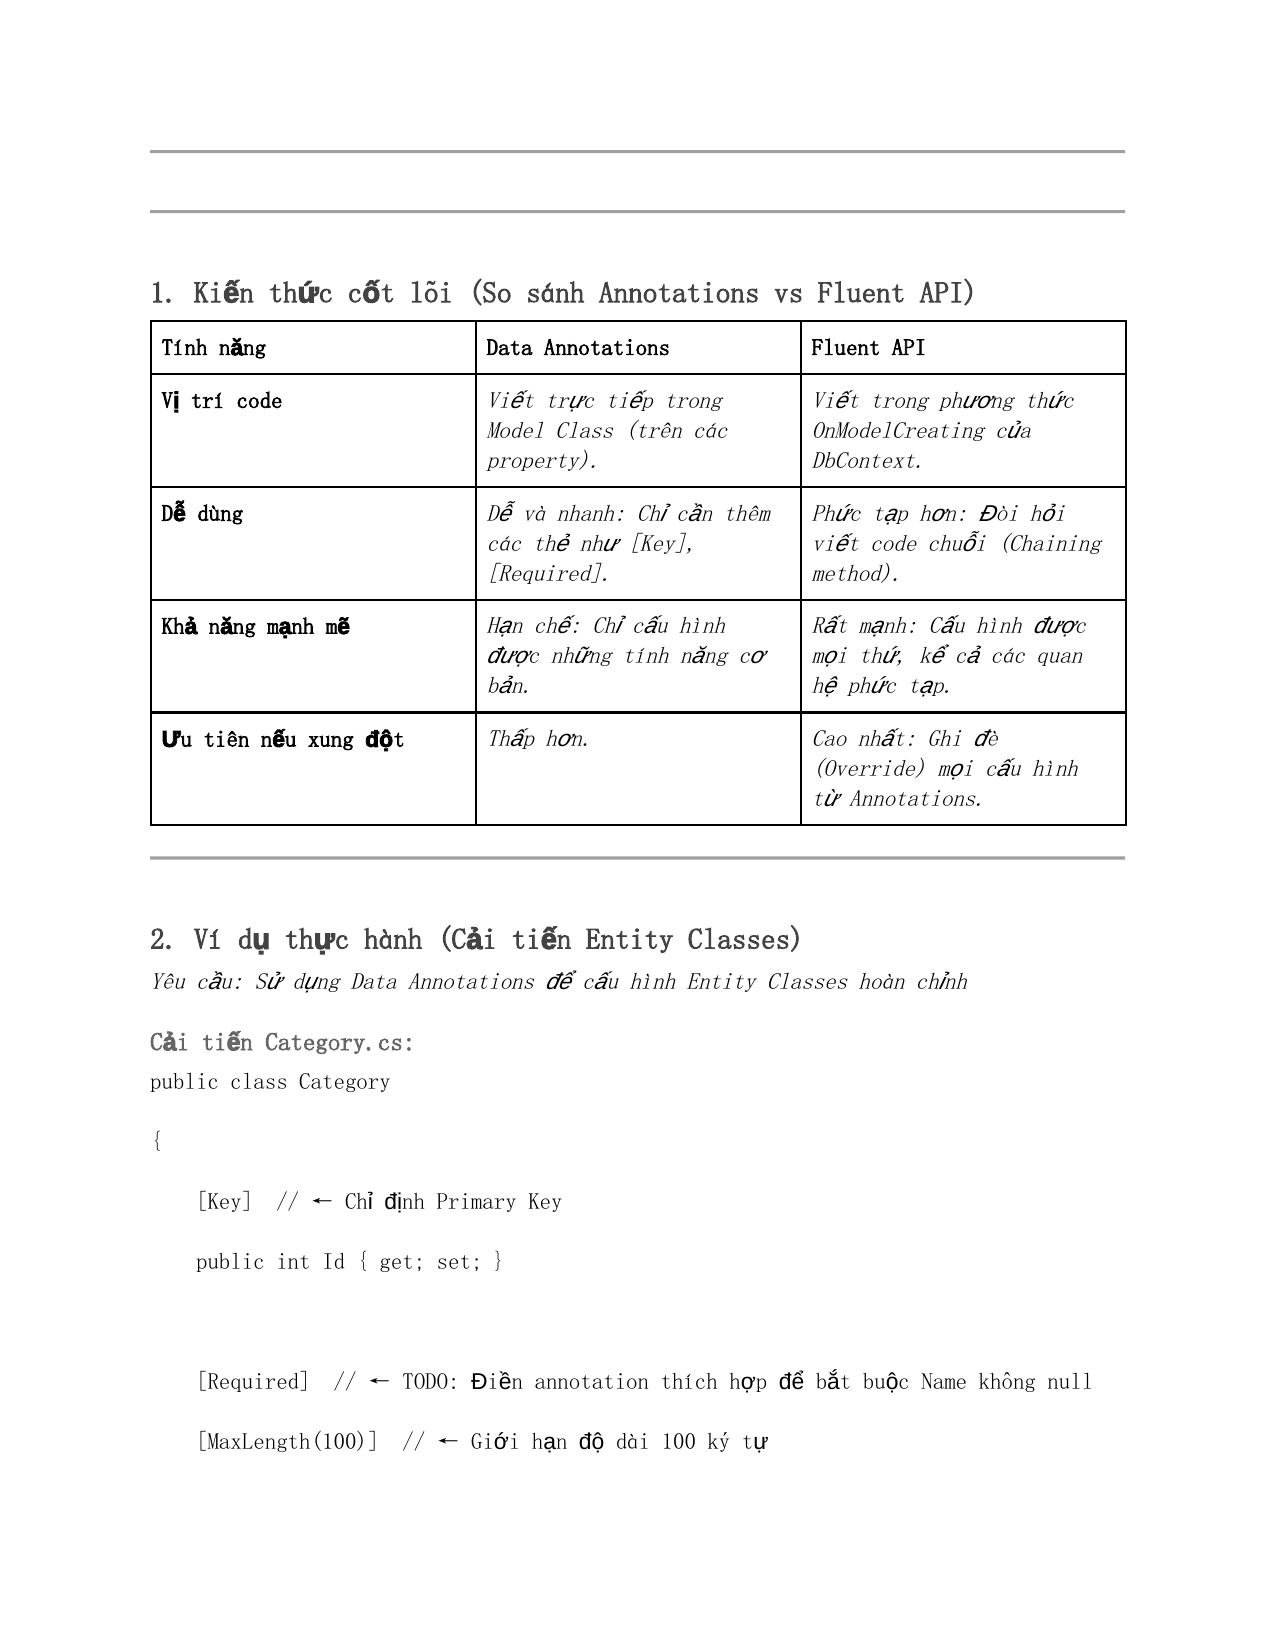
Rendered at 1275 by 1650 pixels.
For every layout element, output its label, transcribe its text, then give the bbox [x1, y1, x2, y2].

table_cell Viết trong phương thức OnModelCreating của DbContext. [802, 375, 1125, 486]
text [MaxLength(100)] // ← Giới hạn độ dài 100 ký tự [150, 1427, 1125, 1453]
table_cell Hạn chế: Chỉ cấu hình được những tính năng cơ bản. [477, 601, 800, 711]
table_cell Dễ và nhanh: Chỉ cần thêm các thẻ như [Key], [Required]. [477, 488, 800, 598]
table_cell Khả năng mạnh mẽ [152, 601, 475, 711]
table_cell Ưu tiên nếu xung đột [152, 714, 475, 824]
table_cell Phức tạp hơn: Đòi hỏi viết code chuỗi (Chaining method). [802, 488, 1125, 598]
text public int Id { get; set; } [150, 1247, 1125, 1273]
subtitle Cải tiến Category.cs: [150, 1025, 1125, 1054]
subtitle 2. Ví dụ thực hành (Cải tiến Entity Classes) [150, 920, 1125, 953]
text [Required] // ← TODO: Điền annotation thích hợp để bắt buộc Name không null [150, 1367, 1125, 1393]
table_header Tính năng [152, 322, 475, 373]
table_cell Vị trí code [152, 375, 475, 486]
text public class Category [150, 1067, 1125, 1093]
table_header Data Annotations [477, 322, 800, 373]
table_cell Thấp hơn. [477, 714, 800, 824]
table_cell Cao nhất: Ghi đè (Override) mọi cấu hình từ Annotations. [802, 714, 1125, 824]
text [Key] // ← Chỉ định Primary Key [150, 1187, 1125, 1213]
table_header Fluent API [802, 322, 1125, 373]
text Yêu cầu: Sử dụng Data Annotations để cấu hình Entity Classes hoàn chỉnh [150, 966, 1125, 992]
subtitle 1. Kiến thức cốt lõi (So sánh Annotations vs Fluent API) [150, 273, 1125, 307]
text { [150, 1127, 1125, 1153]
table_cell Viết trực tiếp trong Model Class (trên các property). [477, 375, 800, 486]
table_cell Dễ dùng [152, 488, 475, 598]
table_cell Rất mạnh: Cấu hình được mọi thứ, kể cả các quan hệ phức tạp. [802, 601, 1125, 711]
